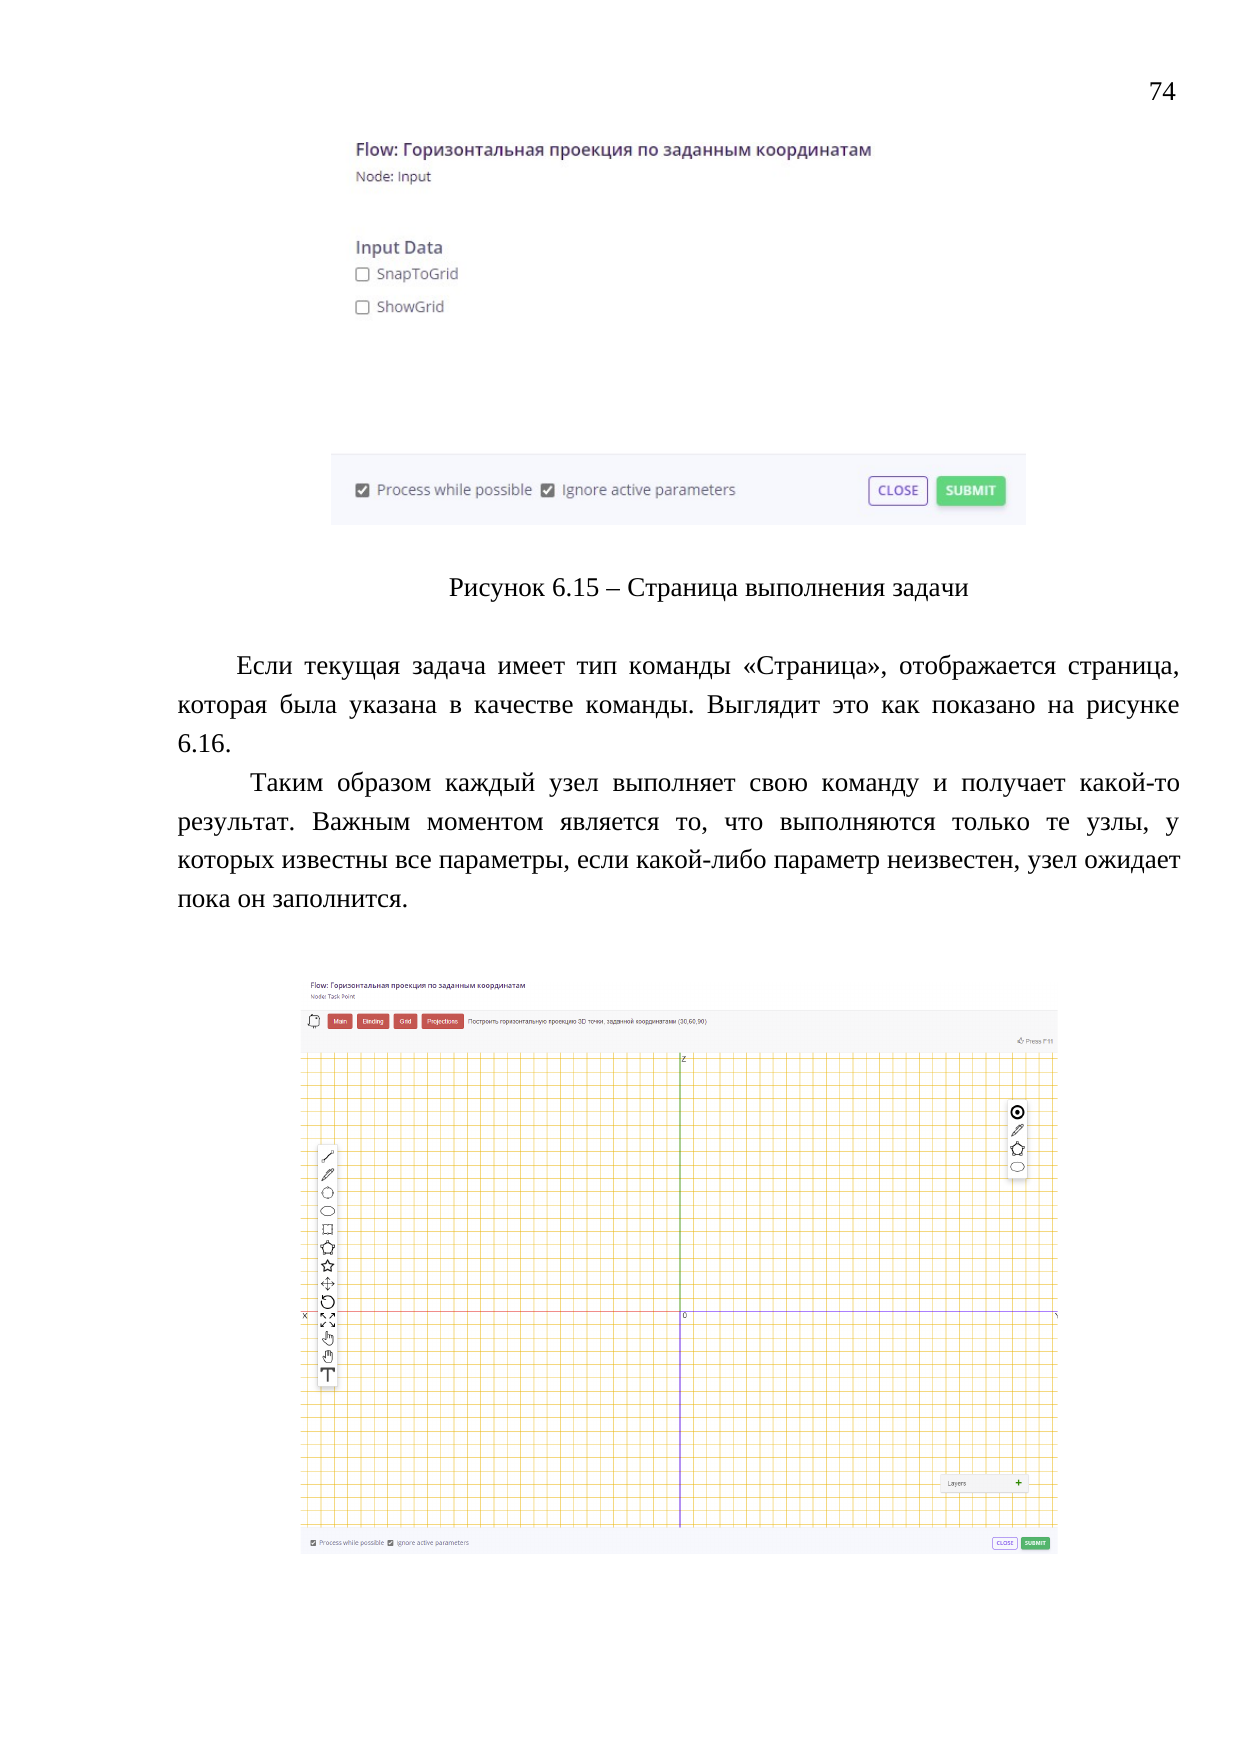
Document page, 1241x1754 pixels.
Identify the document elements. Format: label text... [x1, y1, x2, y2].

picture [300, 982, 1058, 1554]
text Таким образом каждый узел выполняет свою команду и получает какой-то результат. Важным моментом является то, что выполняются только те узлы, у которых известны все параметры, если какой-либо параметр неизвестен, узел ожидает пока он заполнится. [177, 766, 1181, 914]
text Рисунок 6.15 – Страница выполнения задачи [177, 572, 1181, 603]
text Если текущая задача имеет тип команды «Страница», отображается страница, которая была указана в качестве команды. Выглядит это как показано на рисунке 6.16. [177, 649, 1181, 758]
picture [331, 142, 1026, 525]
